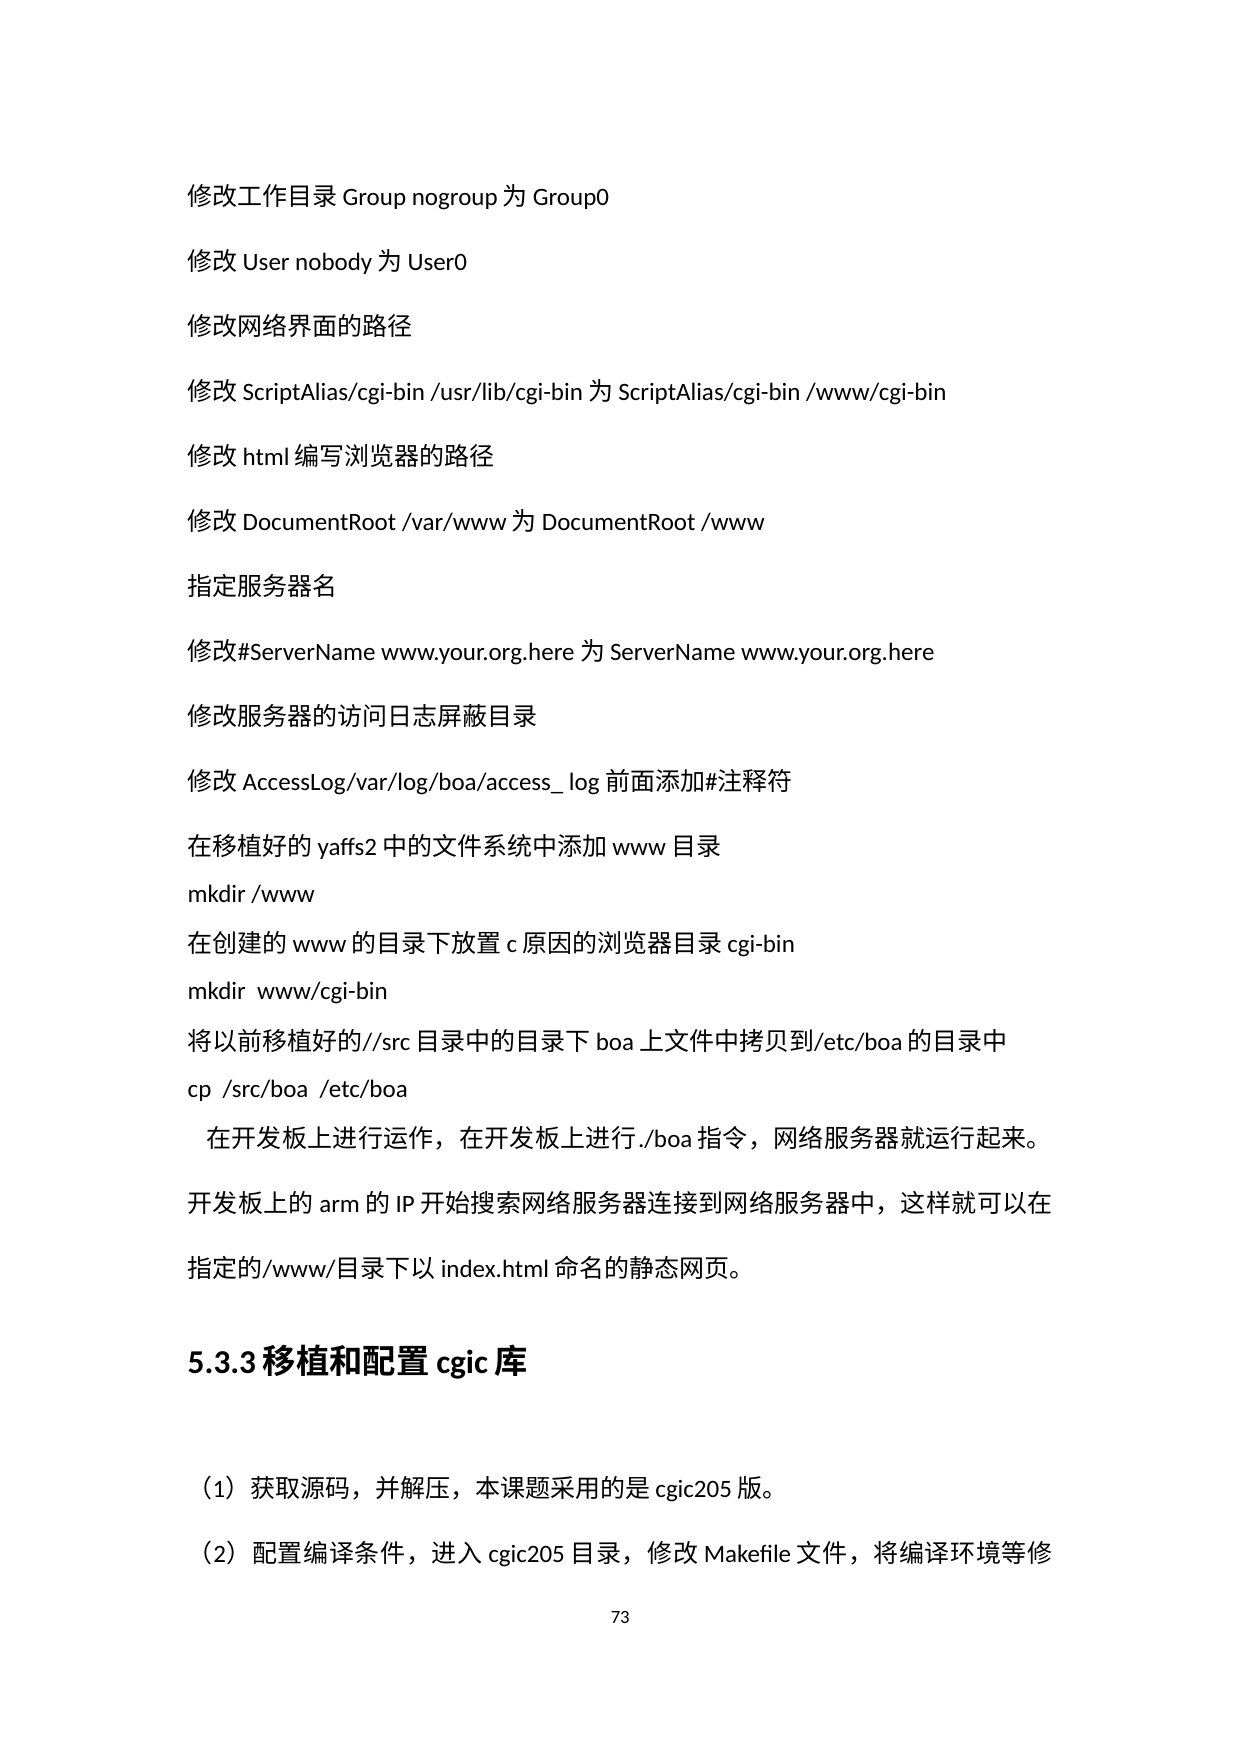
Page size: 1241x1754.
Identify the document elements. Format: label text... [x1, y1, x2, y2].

text mkdir www/cgi-bin [187, 974, 1053, 1007]
subtitle 5.3.3移植和配置cgic库 [187, 1327, 1053, 1392]
text 修改#ServerName www.your.org.here为ServerName www.your.org.here [187, 617, 1053, 682]
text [187, 1519, 1053, 1584]
text 修改工作目录Group nogroup为Group0 [187, 162, 1053, 227]
text 将以前移植好的//src目录中的目录下boa上文件中拷贝到/etc/boa的目录中 [187, 1007, 1053, 1072]
text 在移植好的yaffs2中的文件系统中添加www目录 [187, 812, 1053, 877]
text 修改AccessLog/var/log/boa/access_ log前面添加#注释符 [187, 747, 1053, 812]
text 在开发板上进行运作，在开发板上进行./boa指令，网络服务器就运行起来。开发板上的arm的IP开始搜索网络服务器连接到网络服务器中，这样就可以在指定的/www/目录下以index.html命名的静态网页。 [187, 1104, 1053, 1299]
text 修改DocumentRoot /var/www为DocumentRoot /www [187, 487, 1053, 552]
text mkdir /www [187, 877, 1053, 909]
text 修改html编写浏览器的路径 [187, 422, 1053, 487]
text 修改服务器的访问日志屏蔽目录 [187, 682, 1053, 747]
text 修改ScriptAlias/cgi-bin /usr/lib/cgi-bin为ScriptAlias/cgi-bin /www/cgi-bin [187, 357, 1053, 422]
text cp /src/boa /etc/boa [187, 1072, 1053, 1104]
text 在创建的www的目录下放置c原因的浏览器目录cgi-bin [187, 909, 1053, 974]
text 指定服务器名 [187, 552, 1053, 617]
text （1）获取源码，并解压，本课题采用的是cgic205版。 [187, 1454, 1053, 1519]
text 修改网络界面的路径 [187, 292, 1053, 357]
text 修改User nobody为User0 [187, 227, 1053, 292]
